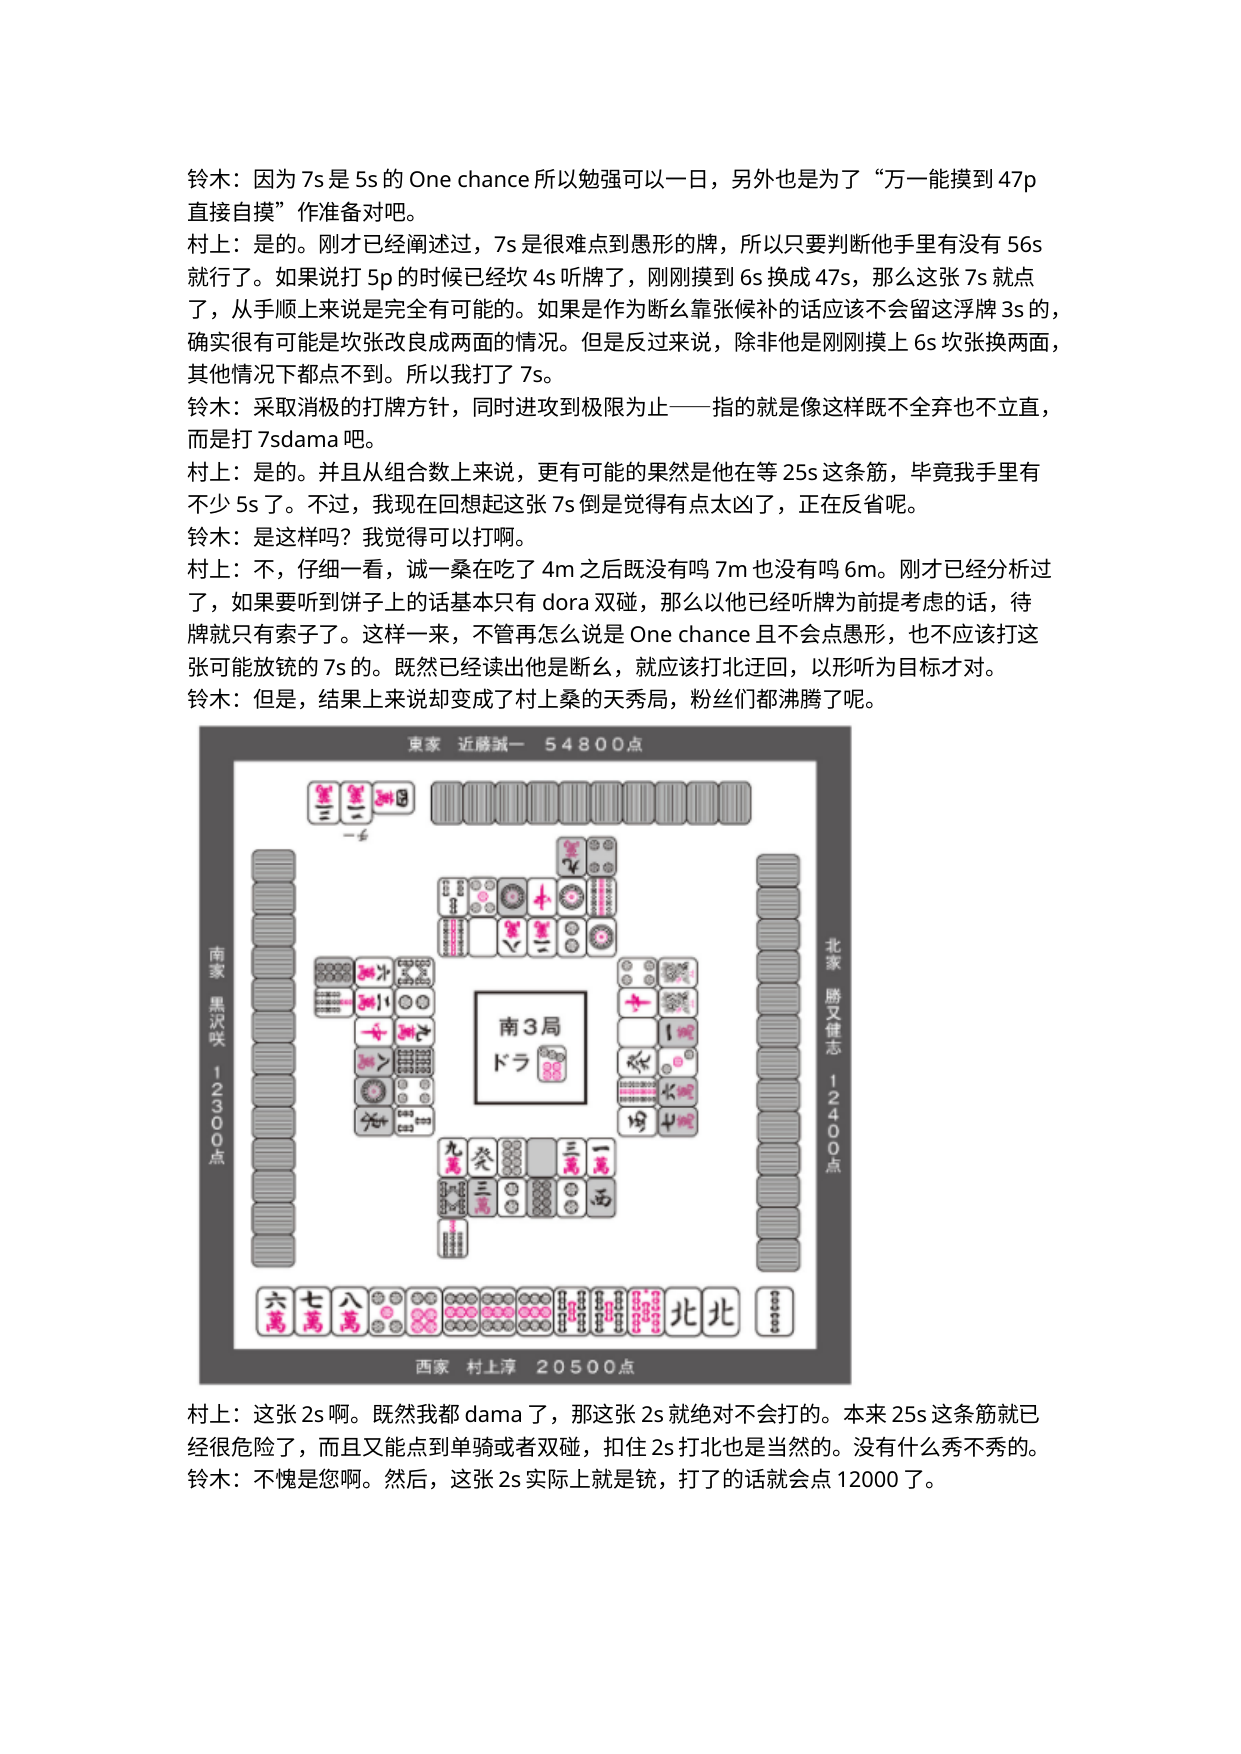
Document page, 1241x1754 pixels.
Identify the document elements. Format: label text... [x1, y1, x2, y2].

text 铃木：不愧是您啊。然后，这张2s实际上就是铳，打了的话就会点12000了。 [187, 1462, 1053, 1494]
text 村上：不，仔细一看，诚一桑在吃了4m之后既没有鸣7m也没有鸣6m。刚才已经分析过了，如果要听到饼子上的话基本只有dora双碰，那么以他已经听牌为前提考虑的话，待牌就只有索子了。这样一来，不管再怎么说是One chance且不会点愚形，也不应该打这张可能放铳的7s的。既然已经读出他是断幺，就应该打北迂回，以形听为目标才对。 [187, 552, 1053, 682]
text 铃木：因为7s是5s的One chance所以勉强可以一日，另外也是为了“万一能摸到47p直接自摸”作准备对吧。 [187, 162, 1053, 227]
text 村上：这张2s啊。既然我都dama了，那这张2s就绝对不会打的。本来25s这条筋就已经很危险了，而且又能点到单骑或者双碰，扣住2s打北也是当然的。没有什么秀不秀的。 [187, 1397, 1053, 1462]
text 铃木：但是，结果上来说却变成了村上桑的天秀局，粉丝们都沸腾了呢。 [187, 682, 1053, 714]
picture [187, 722, 865, 1390]
text 村上：是的。刚才已经阐述过，7s是很难点到愚形的牌，所以只要判断他手里有没有56s就行了。如果说打5p的时候已经坎4s听牌了，刚刚摸到6s换成47s，那么这张7s就点了，从手顺上来说是完全有可能的。如果是作为断幺靠张候补的话应该不会留这浮牌3s的，确实很有可能是坎张改良成两面的情况。但是反过来说，除非他是刚刚摸上6s坎张换两面，其他情况下都点不到。所以我打了7s。 [187, 227, 1053, 389]
text 村上：是的。并且从组合数上来说，更有可能的果然是他在等25s这条筋，毕竟我手里有不少5s了。不过，我现在回想起这张7s倒是觉得有点太凶了，正在反省呢。 [187, 454, 1053, 519]
text 铃木：是这样吗？我觉得可以打啊。 [187, 519, 1053, 552]
text 铃木：采取消极的打牌方针，同时进攻到极限为止——指的就是像这样既不全弃也不立直，而是打7sdama吧。 [187, 389, 1053, 454]
